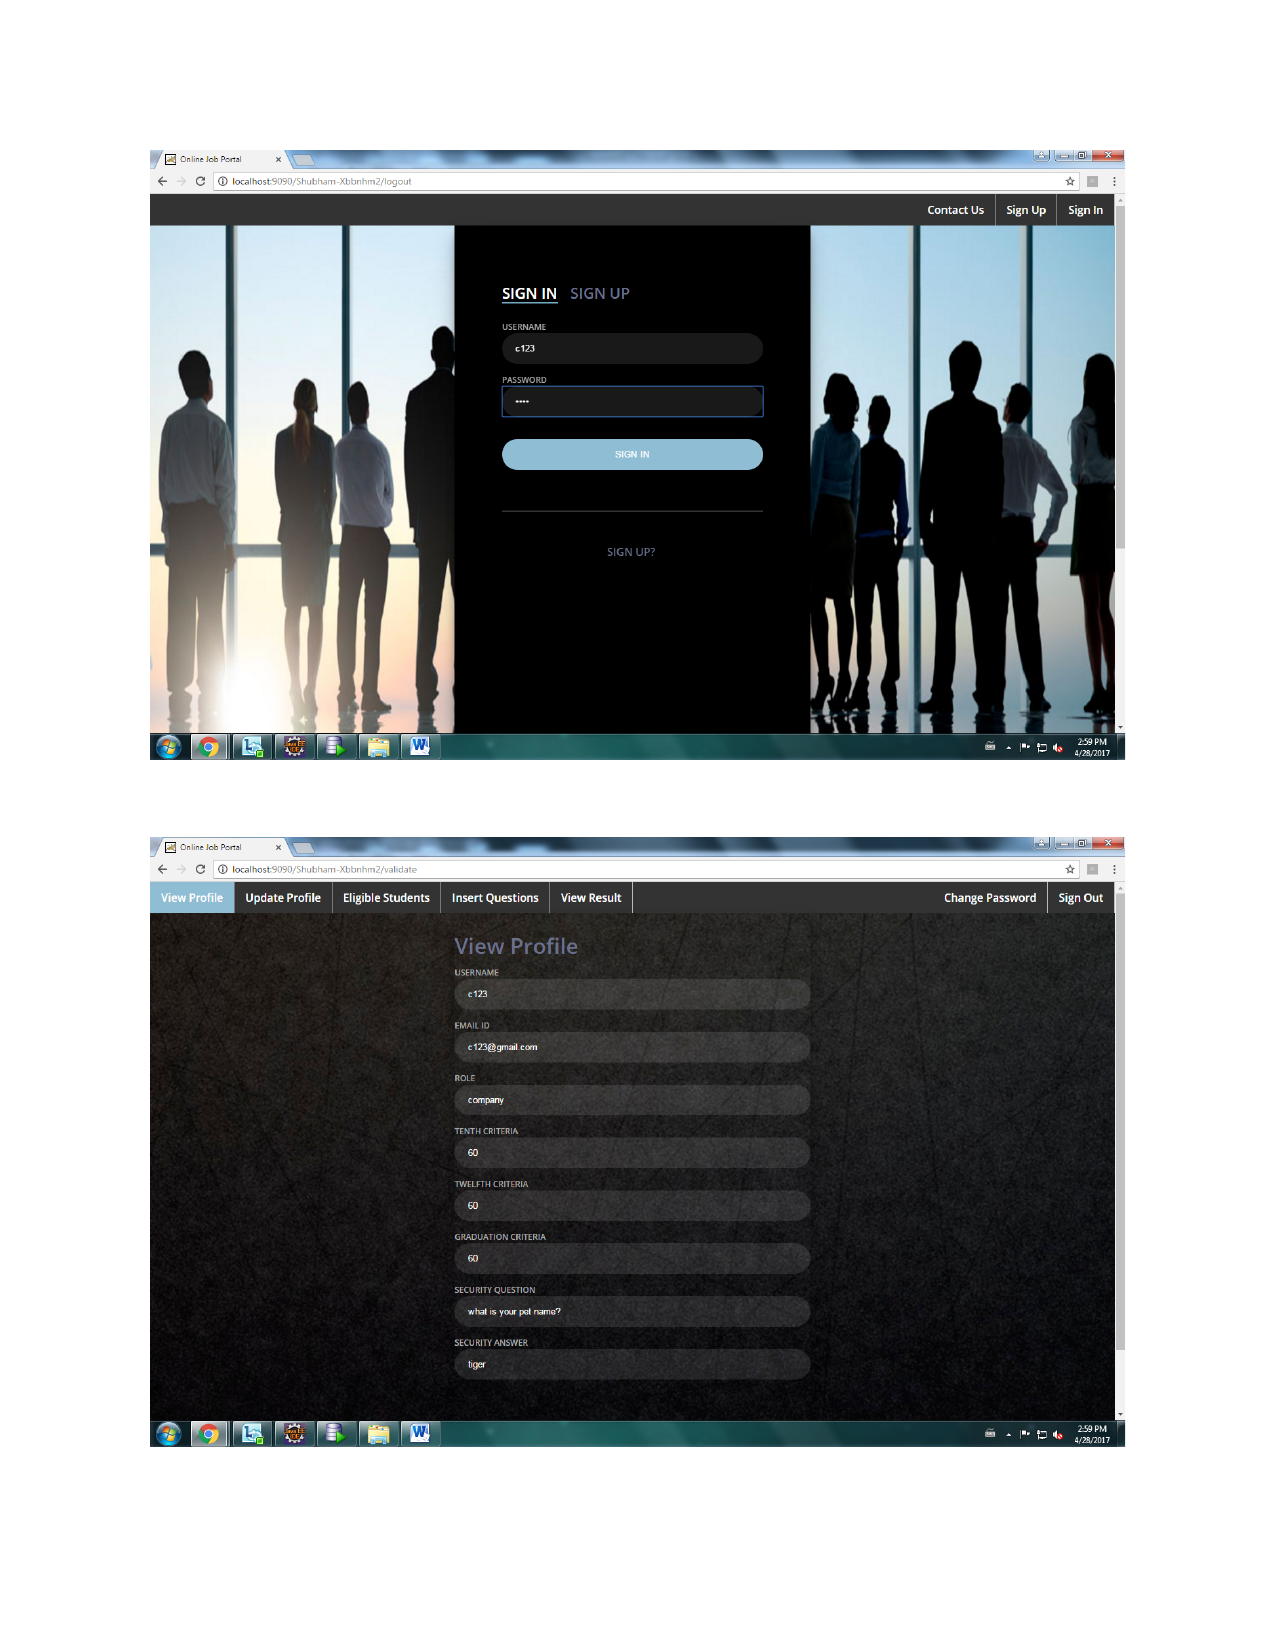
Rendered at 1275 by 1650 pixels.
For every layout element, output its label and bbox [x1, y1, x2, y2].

picture [150, 150, 1125, 760]
picture [150, 837, 1125, 1447]
